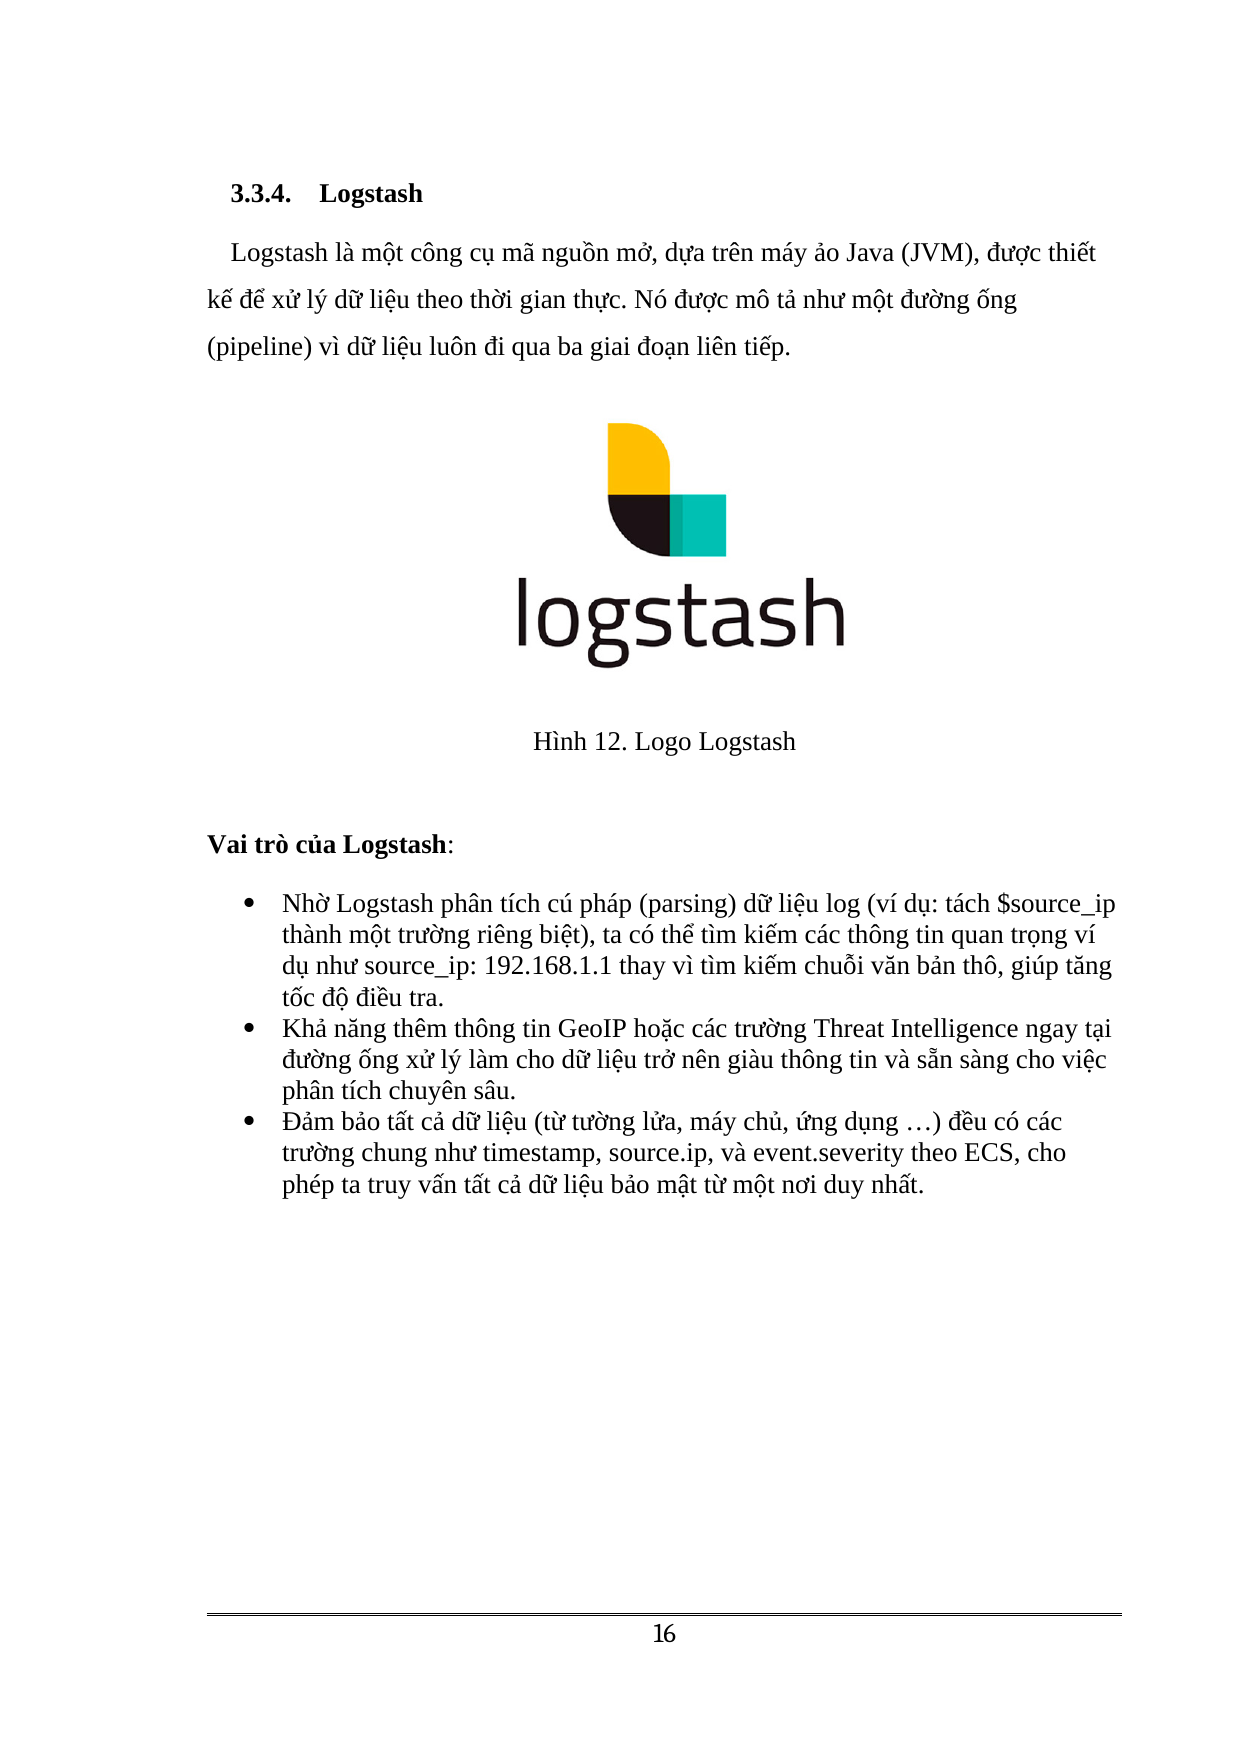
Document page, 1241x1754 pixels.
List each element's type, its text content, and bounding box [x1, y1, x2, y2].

list Đảm bảo tất cả dữ liệu (từ tường lửa, máy chủ, ứng dụng …) đều có các trường chung như timestamp, source.ip, và event.severity theo ECS, cho phép ta truy vấn tất cả dữ liệu bảo mật từ một nơi duy nhất. [244, 1105, 1122, 1199]
text Logstash là một công cụ mã nguồn mở, dựa trên máy ảo Java (JVM), được thiết kế để xử lý dữ liệu theo thời gian thực. Nó được mô tả như một đường ống (pipeline) vì dữ liệu luôn đi qua ba giai đoạn liên tiếp. [207, 236, 1122, 361]
picture [433, 388, 920, 697]
text Vai trò của Logstash: [207, 828, 1122, 859]
list Nhờ Logstash phân tích cú pháp (parsing) dữ liệu log (ví dụ: tách $source_ip thành một trường riêng biệt), ta có thể tìm kiếm các thông tin quan trọng ví dụ như source_ip: 192.168.1.1 thay vì tìm kiếm chuỗi văn bản thô, giúp tăng tốc độ điều tra. [244, 887, 1122, 1012]
list Khả năng thêm thông tin GeoIP hoặc các trường Threat Intelligence ngay tại đường ống xử lý làm cho dữ liệu trở nên giàu thông tin và sẵn sàng cho việc phân tích chuyên sâu. [244, 1012, 1122, 1105]
text Hình 12. Logo Logstash [207, 725, 1122, 756]
subtitle Logstash [230, 177, 1122, 208]
